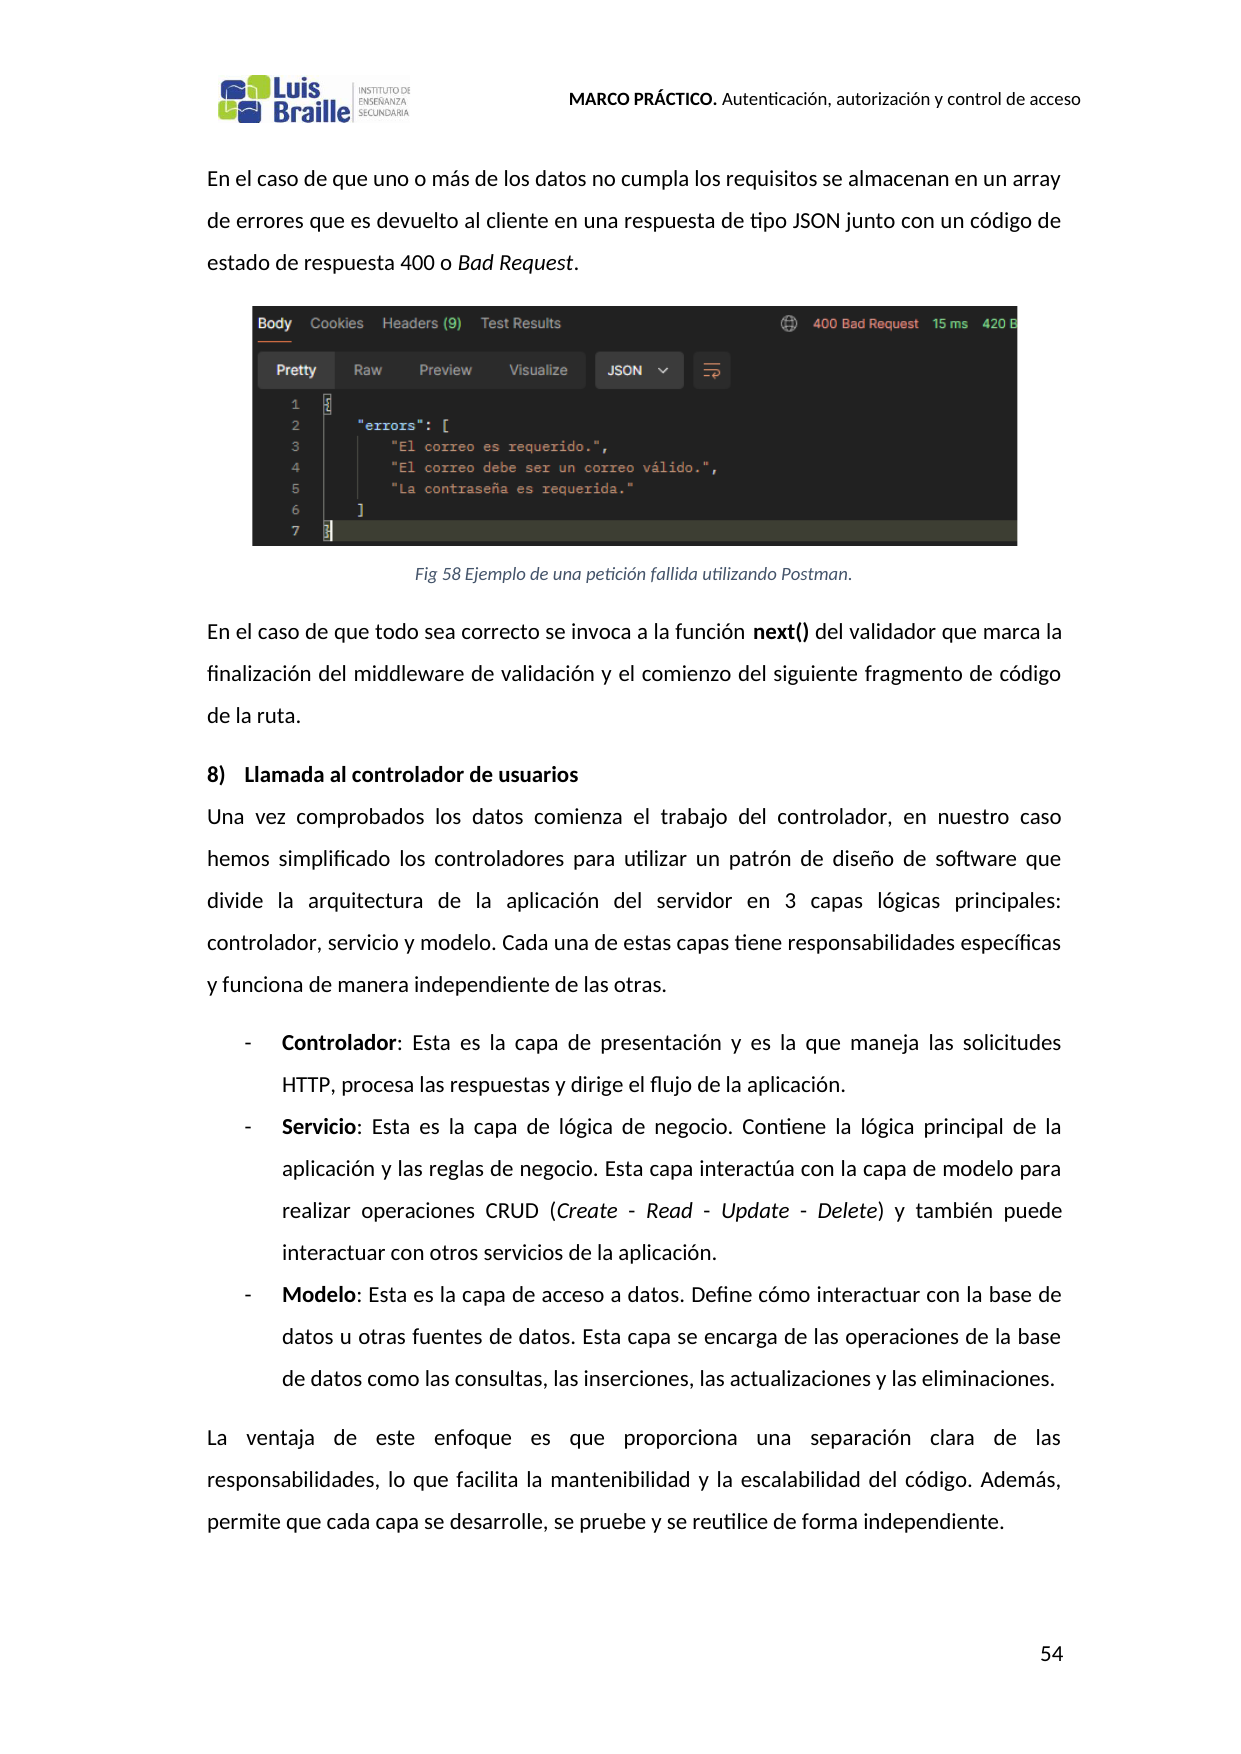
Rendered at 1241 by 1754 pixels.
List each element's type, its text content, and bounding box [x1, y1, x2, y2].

list Servicio: Esta es la capa de lógica de negocio. Contiene la lógica principal de la aplicación y las reglas de negocio. Esta capa interactúa con la capa de modelo para realizar operaciones CRUD (Create - Read - Update - Delete) y también puede interactuar con otros servicios de la aplicación. [244, 1112, 1063, 1266]
picture [252, 306, 1018, 546]
list Controlador: Esta es la capa de presentación y es la que maneja las solicitudes HTTP, procesa las respuestas y dirige el flujo de la aplicación. [244, 1028, 1063, 1098]
text Fig 58 Ejemplo de una petición fallida utilizando Postman. [207, 562, 1063, 585]
text En el caso de que uno o más de los datos no cumpla los requisitos se almacenan en un array de errores que es devuelto al cliente en una respuesta de tipo JSON junto con un código de estado de respuesta 400 o Bad Request. [207, 164, 1063, 276]
list Llamada al controlador de usuarios [207, 760, 1063, 788]
text En el caso de que todo sea correcto se invoca a la función next() del validador que marca la finalización del middleware de validación y el comienzo del siguiente fragmento de código de la ruta. [207, 617, 1063, 729]
list Modelo: Esta es la capa de acceso a datos. Define cómo interactuar con la base de datos u otras fuentes de datos. Esta capa se encarga de las operaciones de la base de datos como las consultas, las inserciones, las actualizaciones y las eliminaciones. [244, 1280, 1063, 1392]
text La ventaja de este enfoque es que proporciona una separación clara de las responsabilidades, lo que facilita la mantenibilidad y la escalabilidad del código. Además, permite que cada capa se desarrolle, se pruebe y se reutilice de forma independiente. [207, 1423, 1063, 1535]
text Una vez comprobados los datos comienza el trabajo del controlador, en nuestro caso hemos simplificado los controladores para utilizar un patrón de diseño de software que divide la arquitectura de la aplicación del servidor en 3 capas lógicas principales: controlador, servicio y modelo. Cada una de estas capas tiene responsabilidades específicas y funciona de manera independiente de las otras. [207, 802, 1063, 998]
